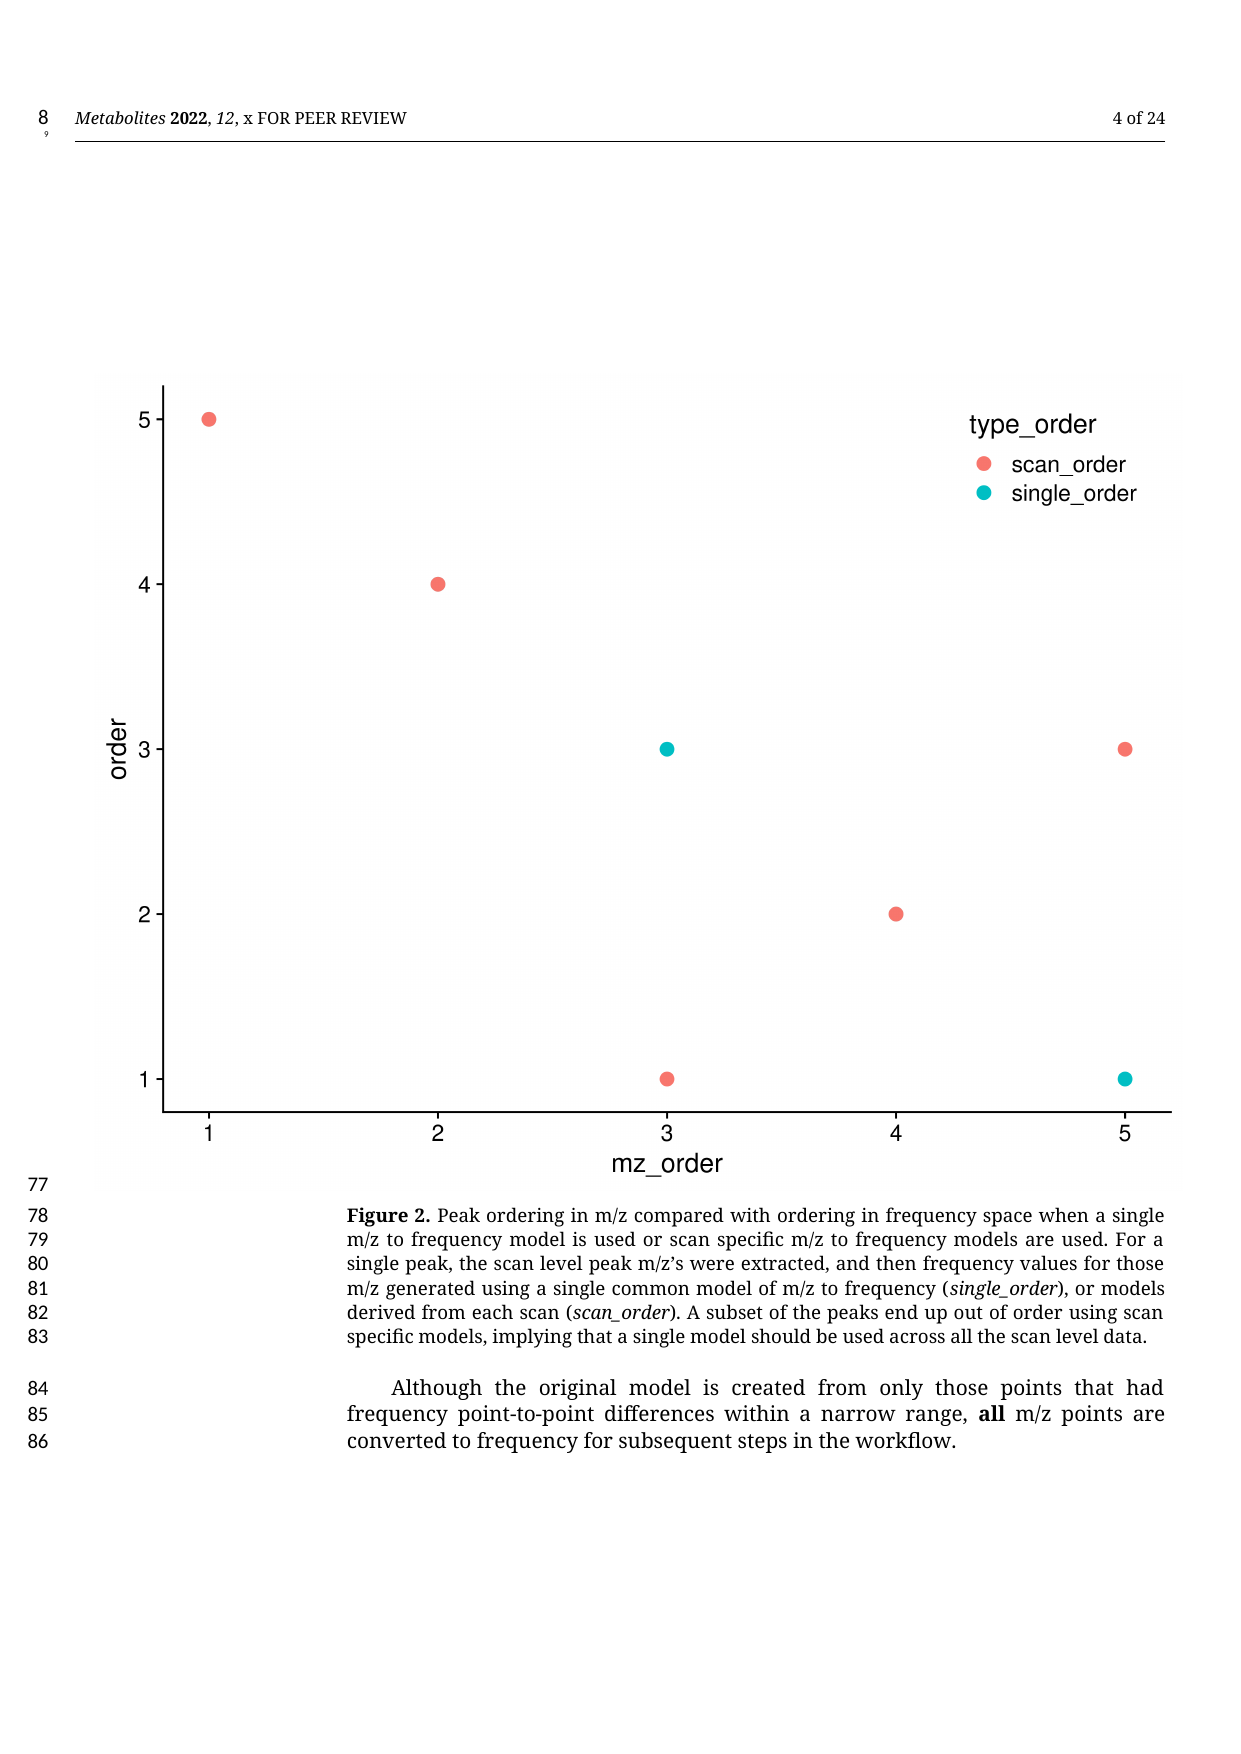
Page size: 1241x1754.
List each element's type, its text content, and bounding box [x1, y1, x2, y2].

picture [93, 373, 1184, 1191]
text Although the original model is created from only those points that had frequency point-to-point differences within a narrow range, all m/z points are converted to frequency for subsequent steps in the workflow. [347, 1374, 1165, 1455]
text Figure 2. Peak ordering in m/z compared with ordering in frequency space when a single m/z to frequency model is used or scan specific m/z to frequency models are used. For a single peak, the scan level peak m/z’s were extracted, and then frequency values for those m/z generated using a single common model of m/z to frequency (single_order), or models derived from each scan (scan_order). A subset of the peaks end up out of order using scan specific models, implying that a single model should be used across all the scan level data. [347, 1203, 1165, 1349]
